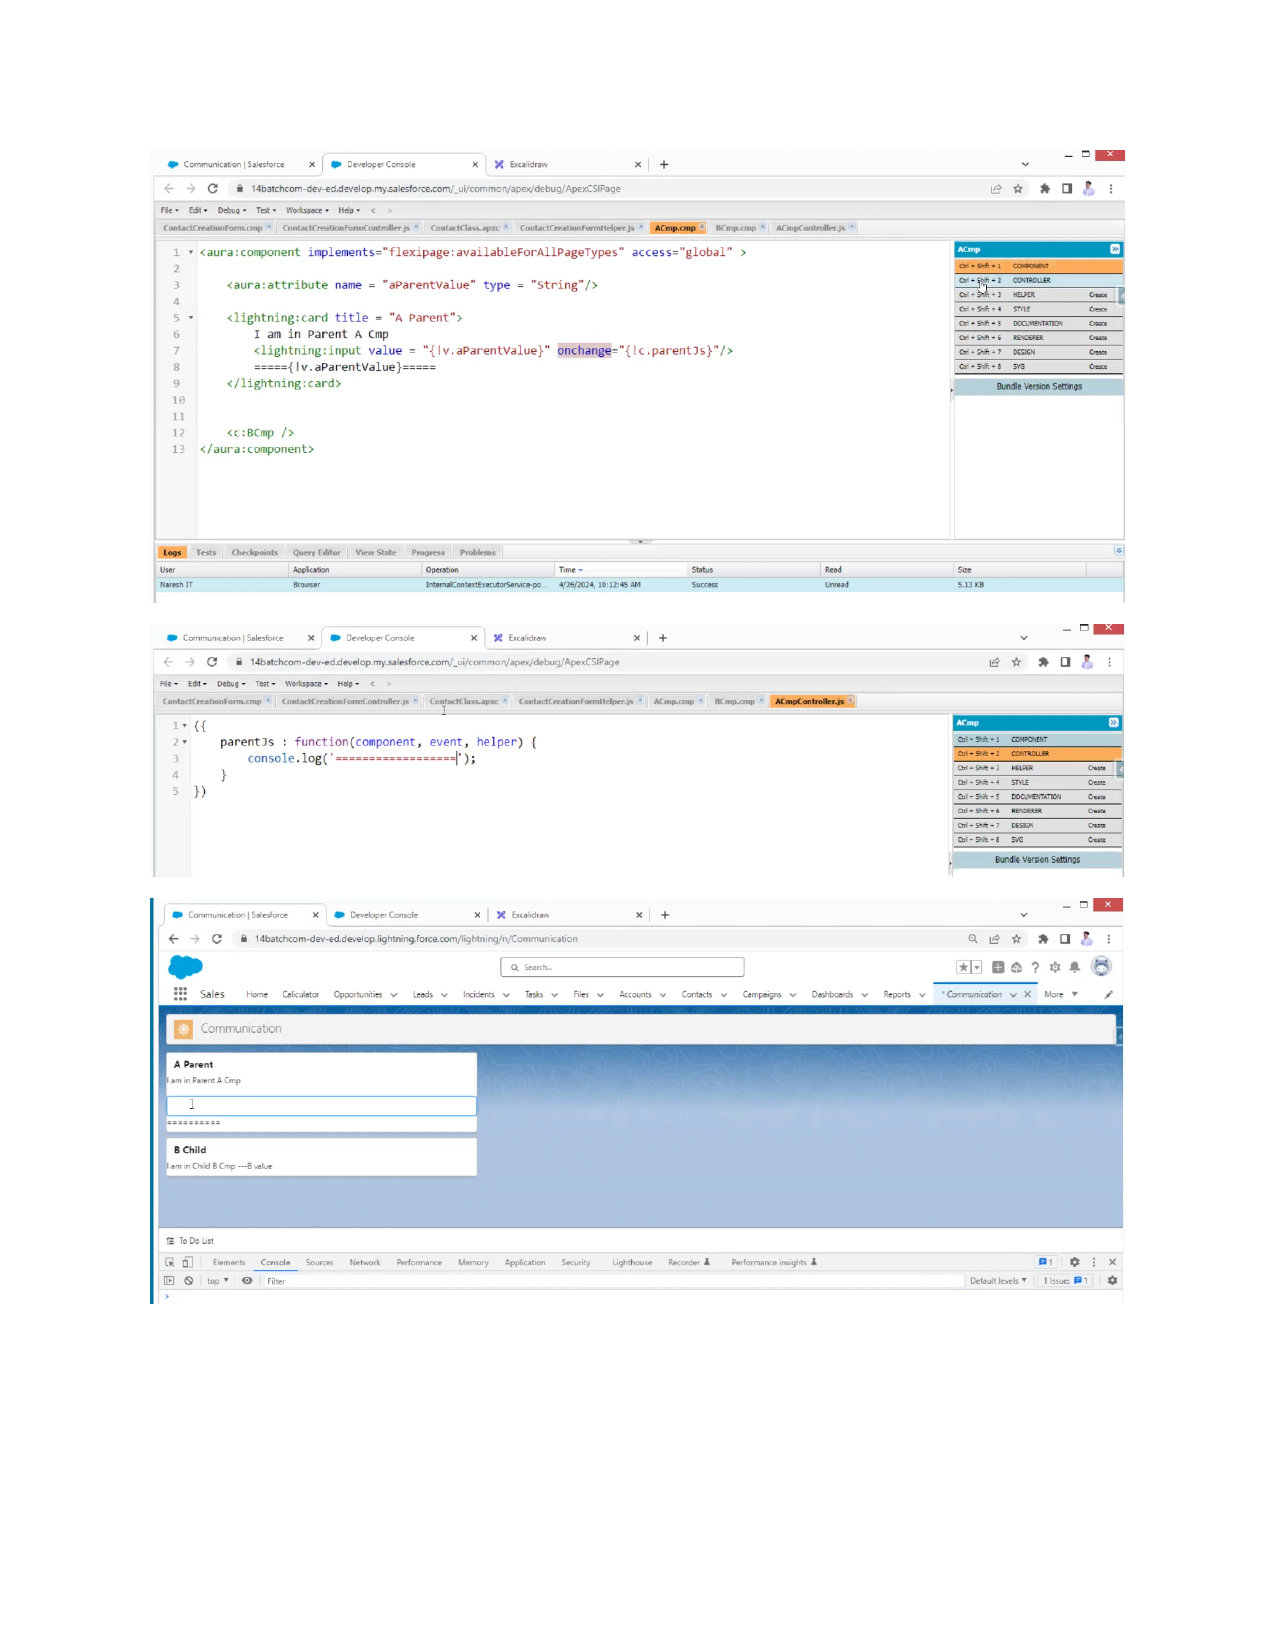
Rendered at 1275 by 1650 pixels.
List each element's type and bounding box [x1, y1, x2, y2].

picture [154, 898, 1125, 1304]
picture [150, 150, 1125, 603]
picture [150, 624, 1125, 877]
